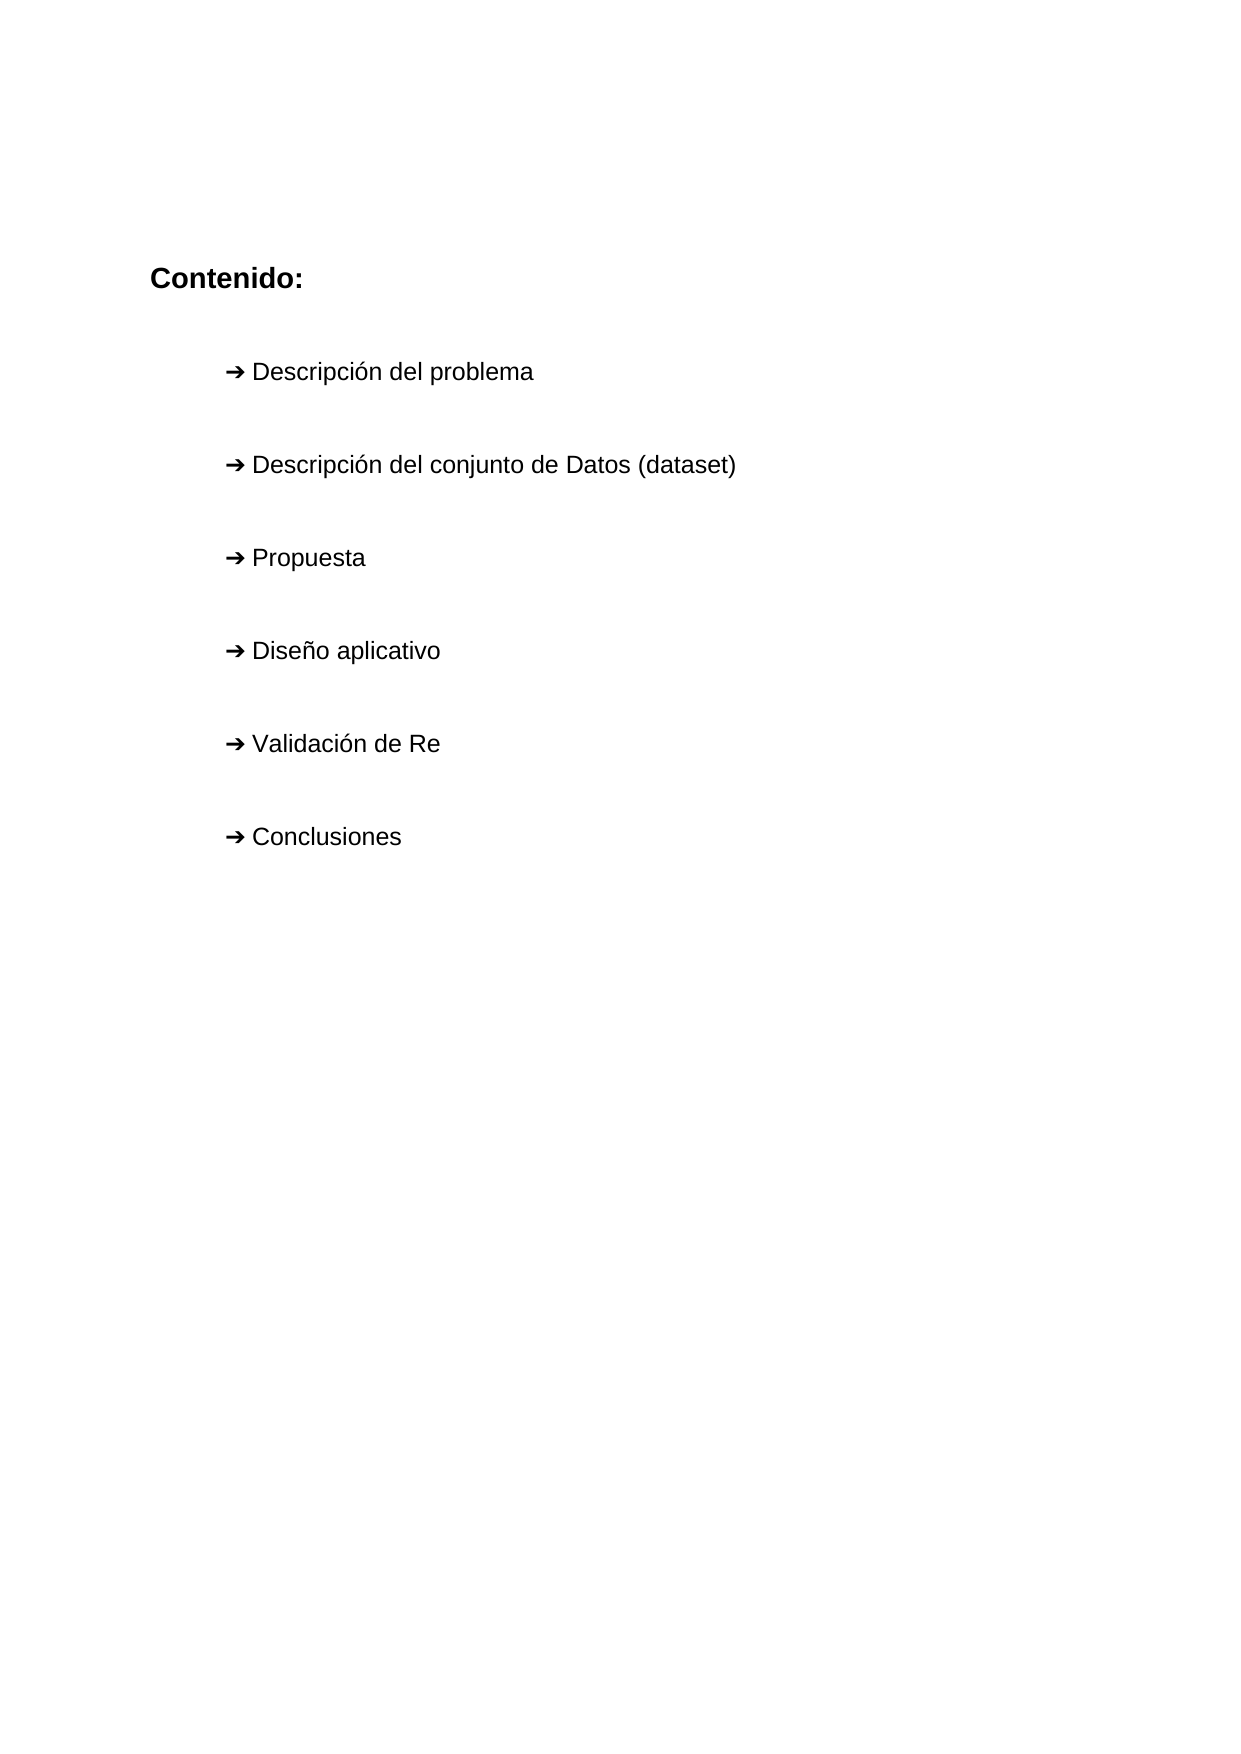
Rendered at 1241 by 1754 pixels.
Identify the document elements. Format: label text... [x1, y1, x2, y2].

text ➔ Diseño aplicativo [225, 633, 1090, 667]
text ➔ Validación de Re [225, 726, 1090, 760]
text ➔ Conclusiones [225, 819, 1090, 853]
text Contenido: [150, 261, 1090, 295]
text ➔ Descripción del conjunto de Datos (dataset) [225, 446, 1090, 481]
text ➔ Propuesta [225, 539, 1090, 574]
text ➔ Descripción del problema [225, 353, 1090, 387]
